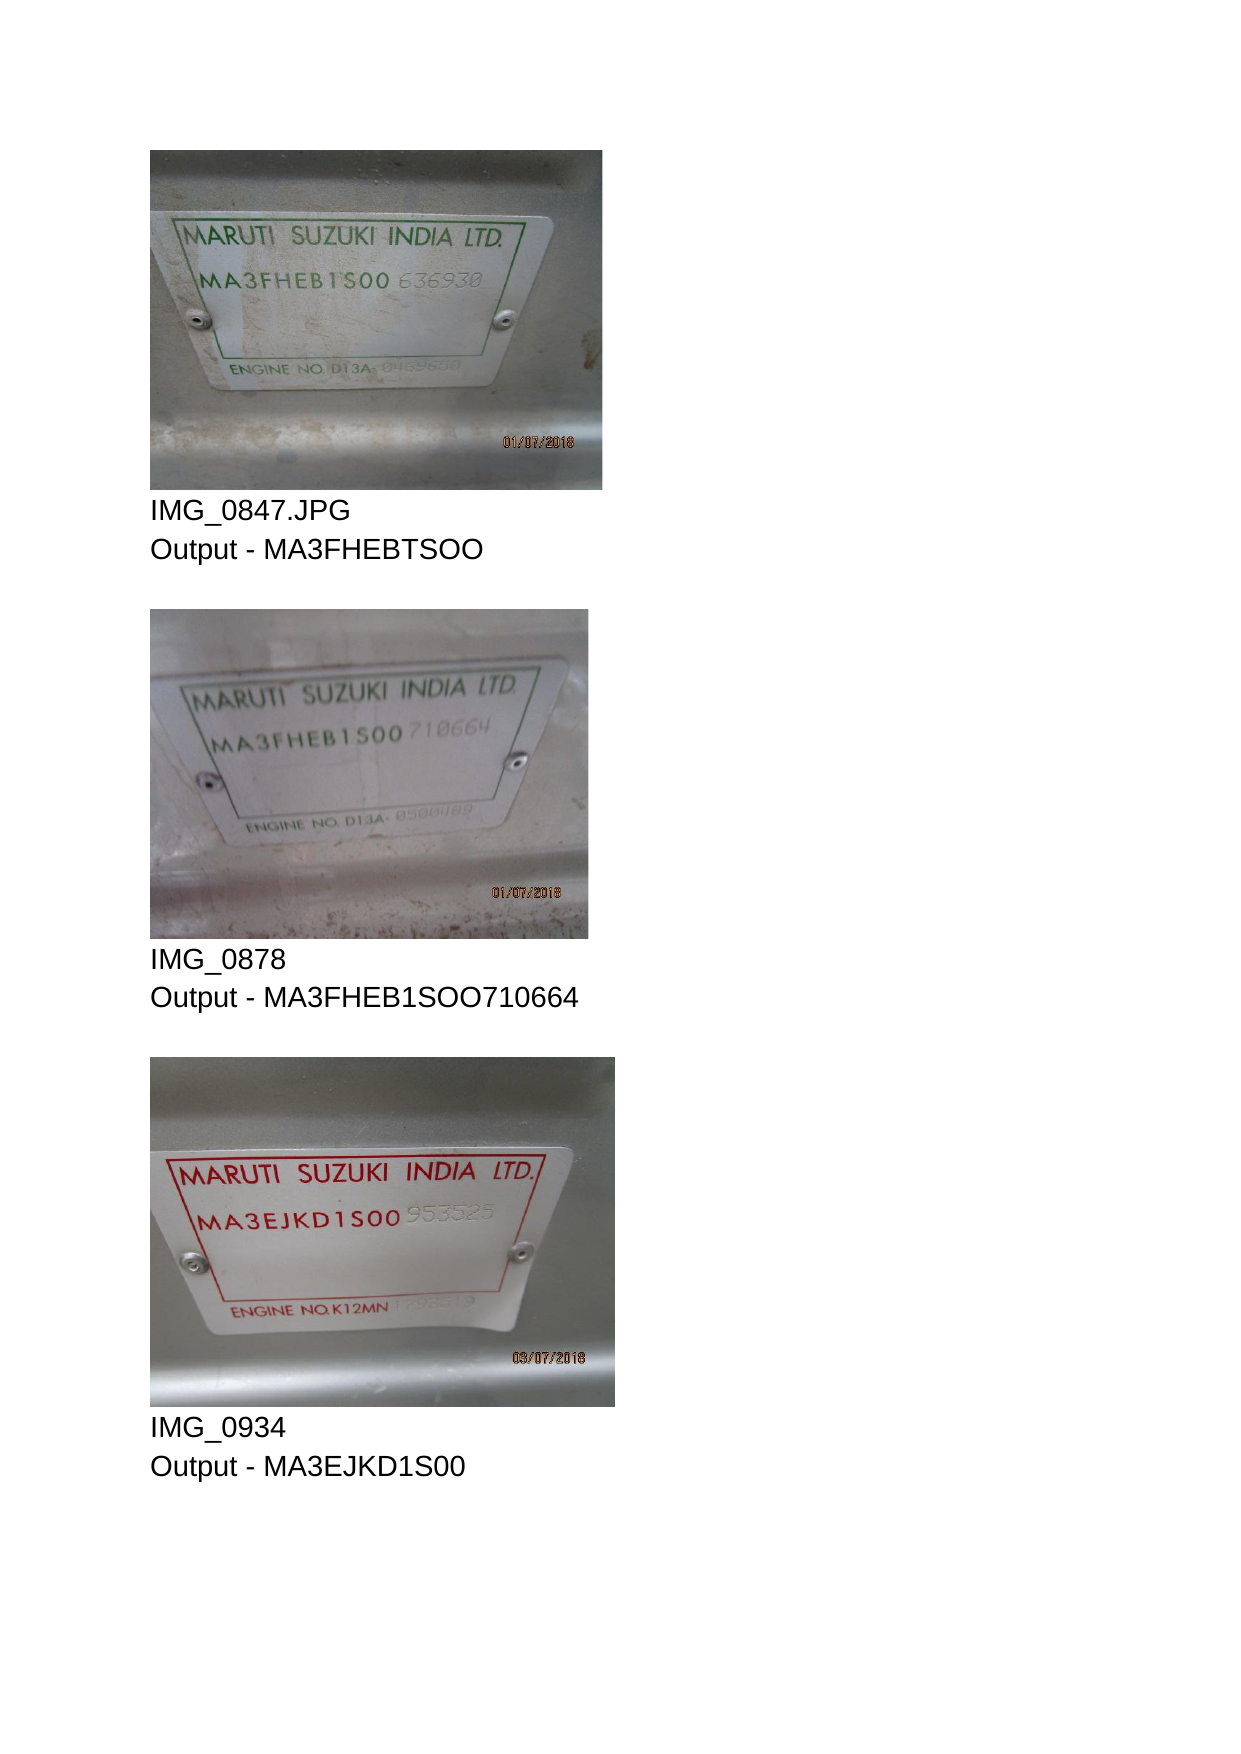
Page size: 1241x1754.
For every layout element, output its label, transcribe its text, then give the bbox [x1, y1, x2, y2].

picture [150, 1057, 615, 1407]
text IMG_0847.JPG [150, 493, 1090, 527]
picture [150, 150, 603, 490]
text IMG_0934 [150, 1411, 1090, 1444]
text Output - MA3EJKD1S00 [150, 1449, 1090, 1483]
text Output - MA3FHEBTSOO [150, 532, 1090, 566]
text IMG_0878 [150, 942, 1090, 976]
picture [150, 609, 589, 939]
text Output - MA3FHEB1SOO710664 [150, 981, 1090, 1014]
